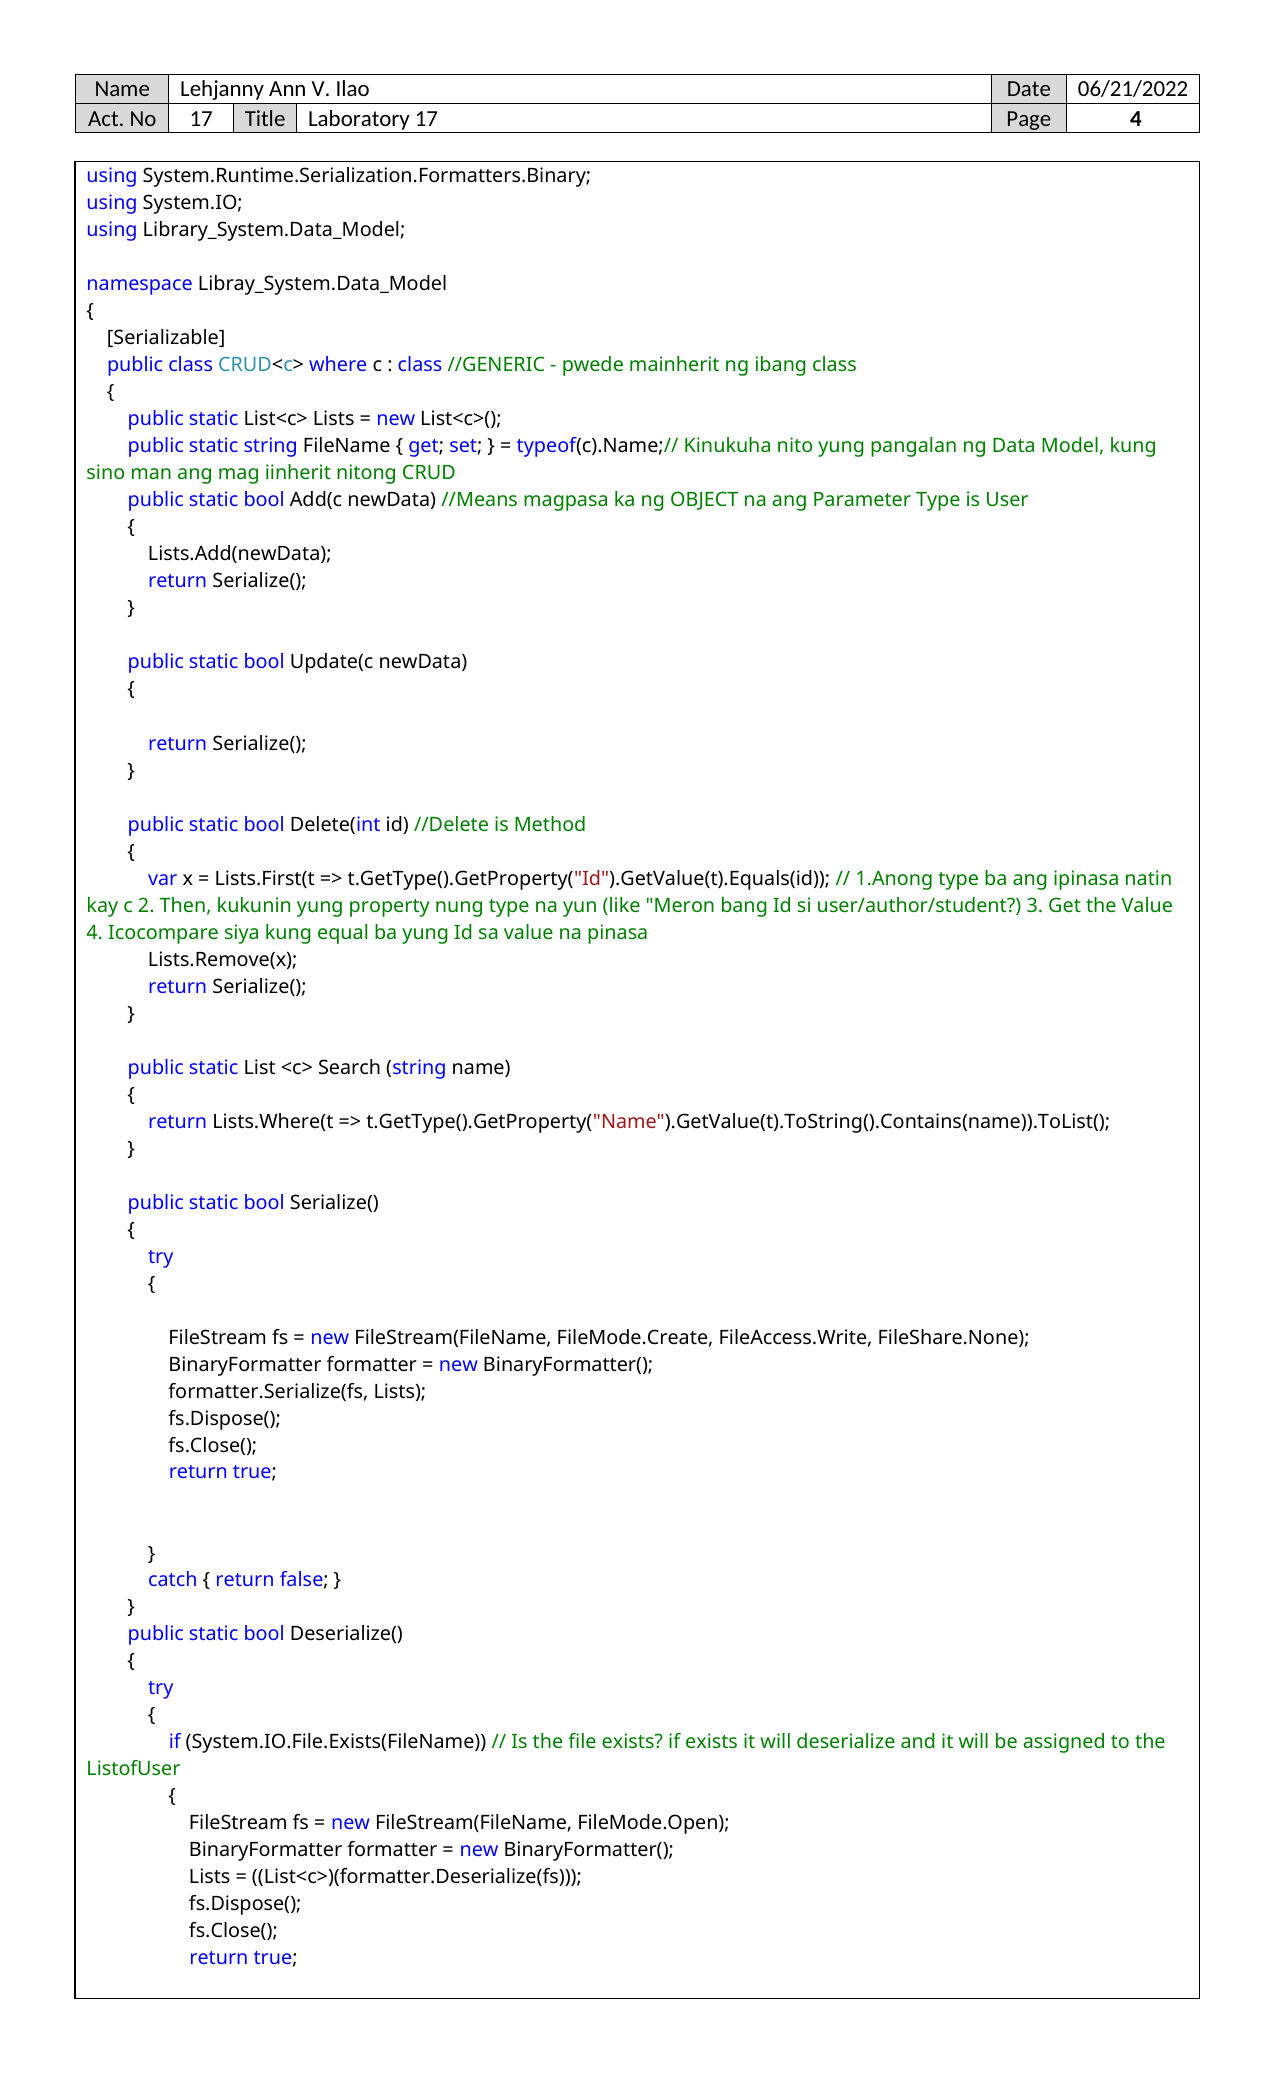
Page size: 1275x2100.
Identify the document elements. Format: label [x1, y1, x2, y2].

table_cell [76, 162, 1199, 1997]
